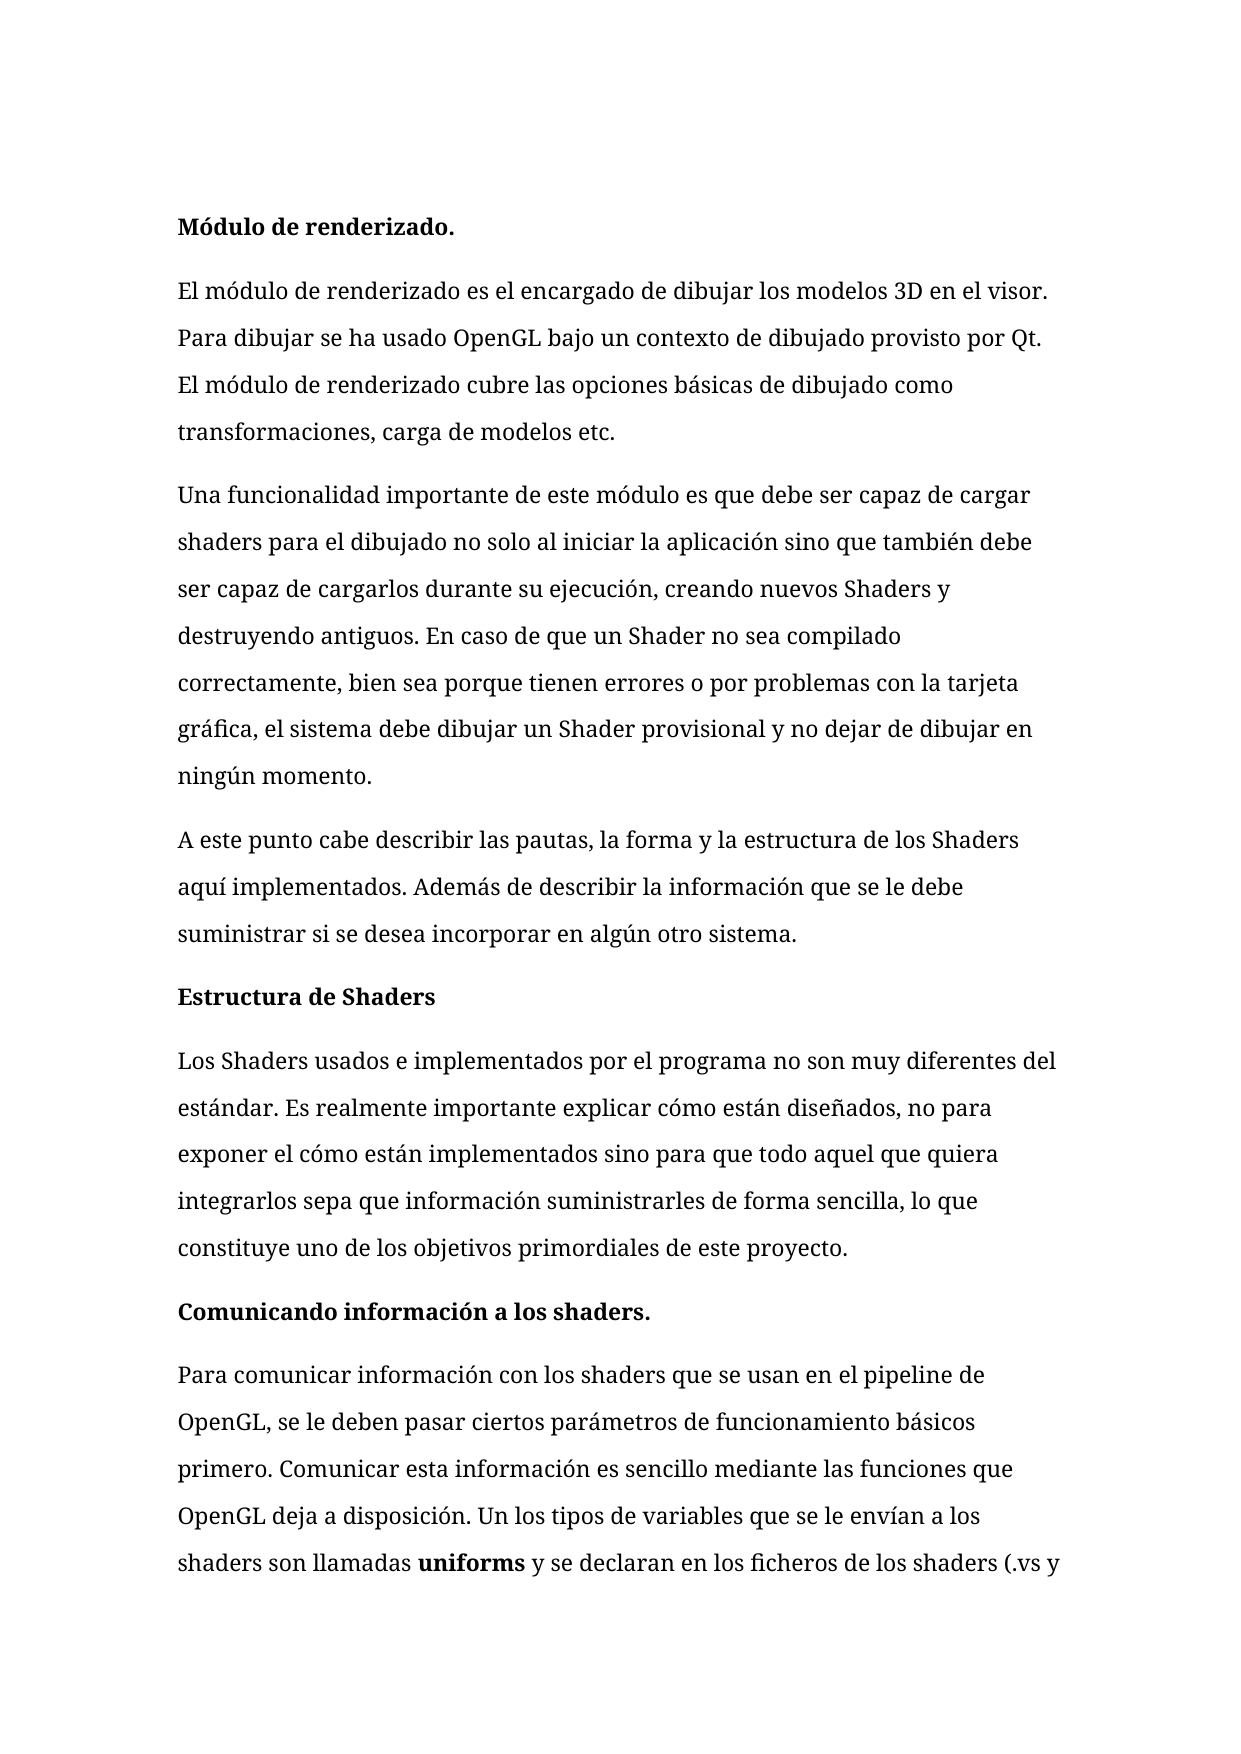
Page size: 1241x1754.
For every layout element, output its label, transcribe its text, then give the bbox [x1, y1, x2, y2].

text El módulo de renderizado es el encargado de dibujar los modelos 3D en el visor. Para dibujar se ha usado OpenGL bajo un contexto de dibujado provisto por Qt. El módulo de renderizado cubre las opciones básicas de dibujado como transformaciones, carga de modelos etc. [177, 275, 1063, 447]
text Estructura de Shaders [177, 981, 1063, 1012]
text Los Shaders usados e implementados por el programa no son muy diferentes del estándar. Es realmente importante explicar cómo están diseñados, no para exponer el cómo están implementados sino para que todo aquel que quiera integrarlos sepa que información suministrarles de forma sencilla, lo que constituye uno de los objetivos primordiales de este proyecto. [177, 1044, 1063, 1263]
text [177, 1359, 1063, 1578]
text Una funcionalidad importante de este módulo es que debe ser capaz de cargar shaders para el dibujado no solo al iniciar la aplicación sino que también debe ser capaz de cargarlos durante su ejecución, creando nuevos Shaders y destruyendo antiguos. En caso de que un Shader no sea compilado correctamente, bien sea porque tienen errores o por problemas con la tarjeta gráfica, el sistema debe dibujar un Shader provisional y no dejar de dibujar en ningún momento. [177, 479, 1063, 791]
text Comunicando información a los shaders. [177, 1296, 1063, 1327]
text Módulo de renderizado. [177, 211, 1063, 242]
text A este punto cabe describir las pautas, la forma y la estructura de los Shaders aquí implementados. Además de describir la información que se le debe suministrar si se desea incorporar en algún otro sistema. [177, 824, 1063, 949]
